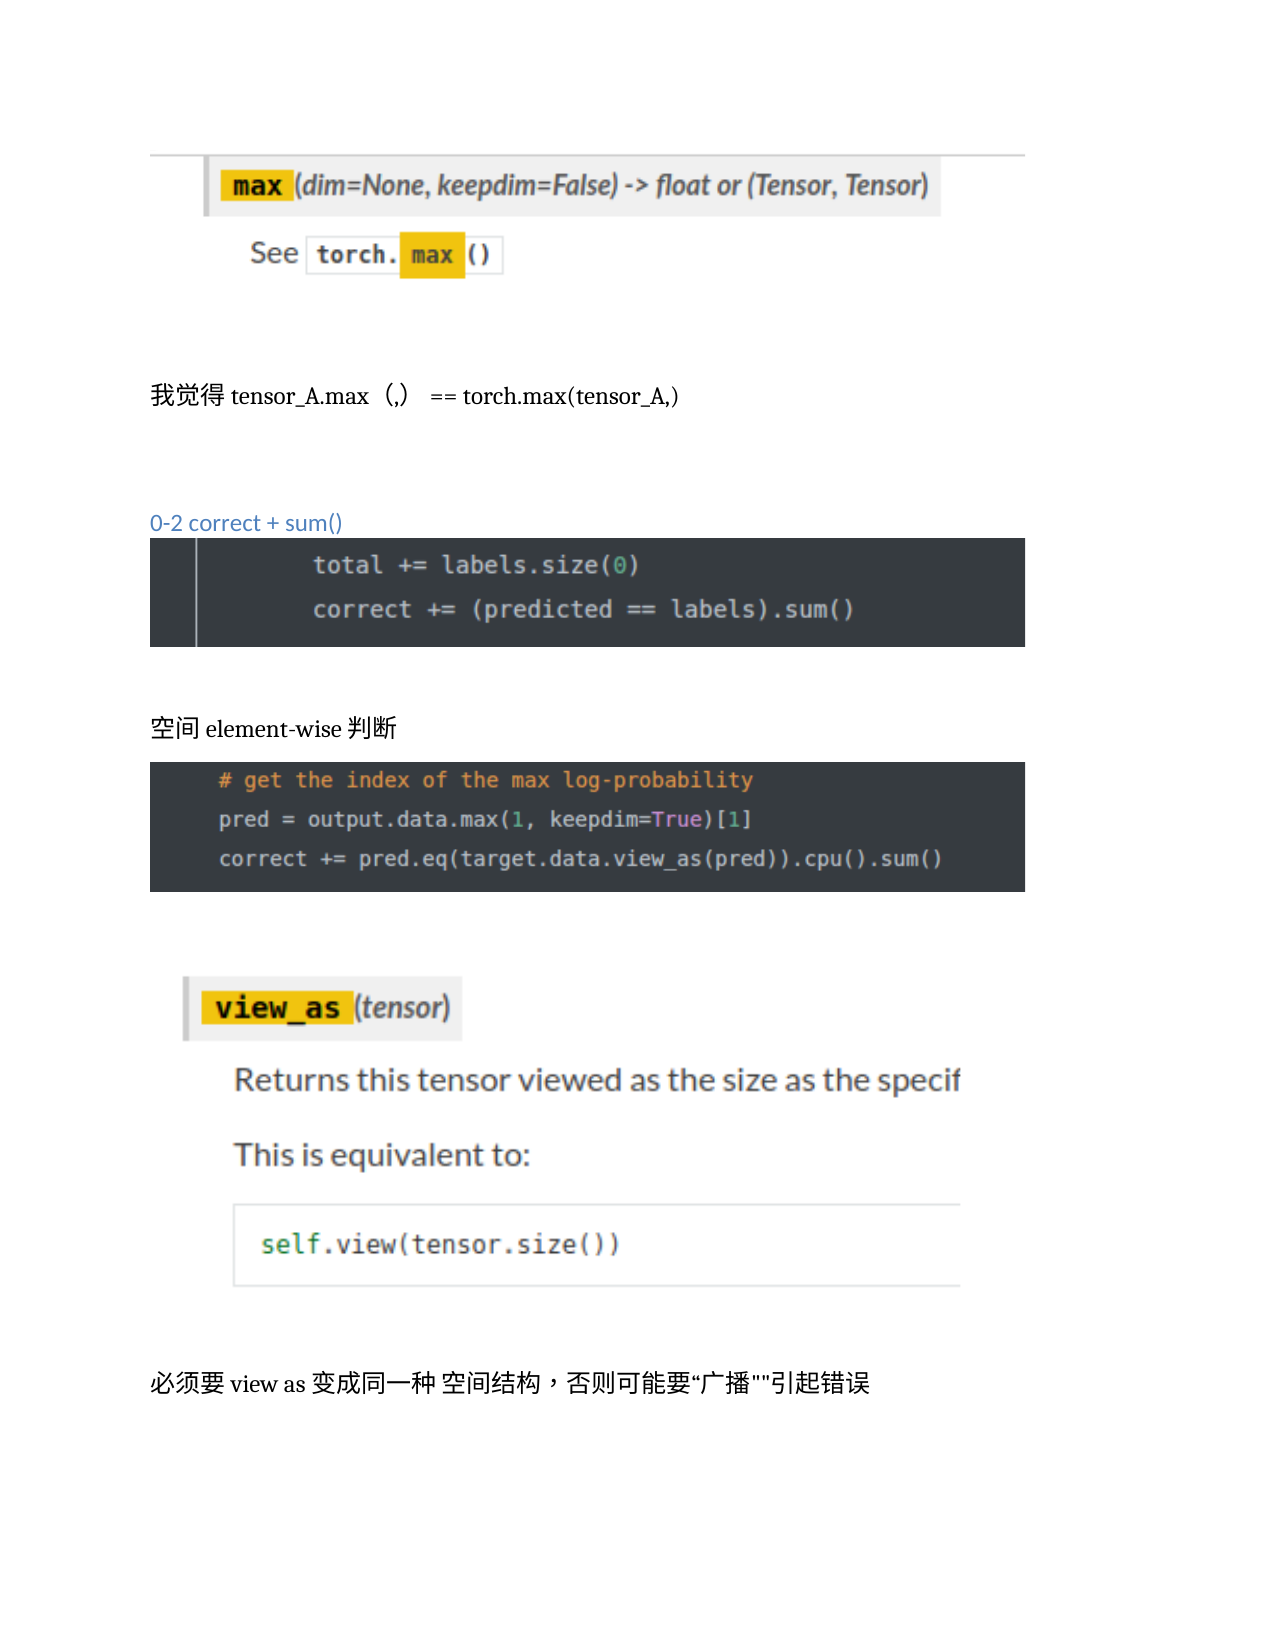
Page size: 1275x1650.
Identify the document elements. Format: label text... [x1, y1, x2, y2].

subtitle 0-2 correct + sum() [150, 508, 1125, 538]
text 空间 element-wise 判断 [150, 715, 1125, 744]
text 必须要 view as 变成同一种 空间结构，否则可能要“广播""引起错误 [150, 1370, 1125, 1399]
picture [150, 538, 1025, 647]
picture [150, 150, 1025, 314]
picture [150, 954, 961, 1302]
text 我觉得 tensor_A.max（,） == torch.max(tensor_A,) [150, 382, 1125, 439]
picture [150, 762, 1025, 892]
